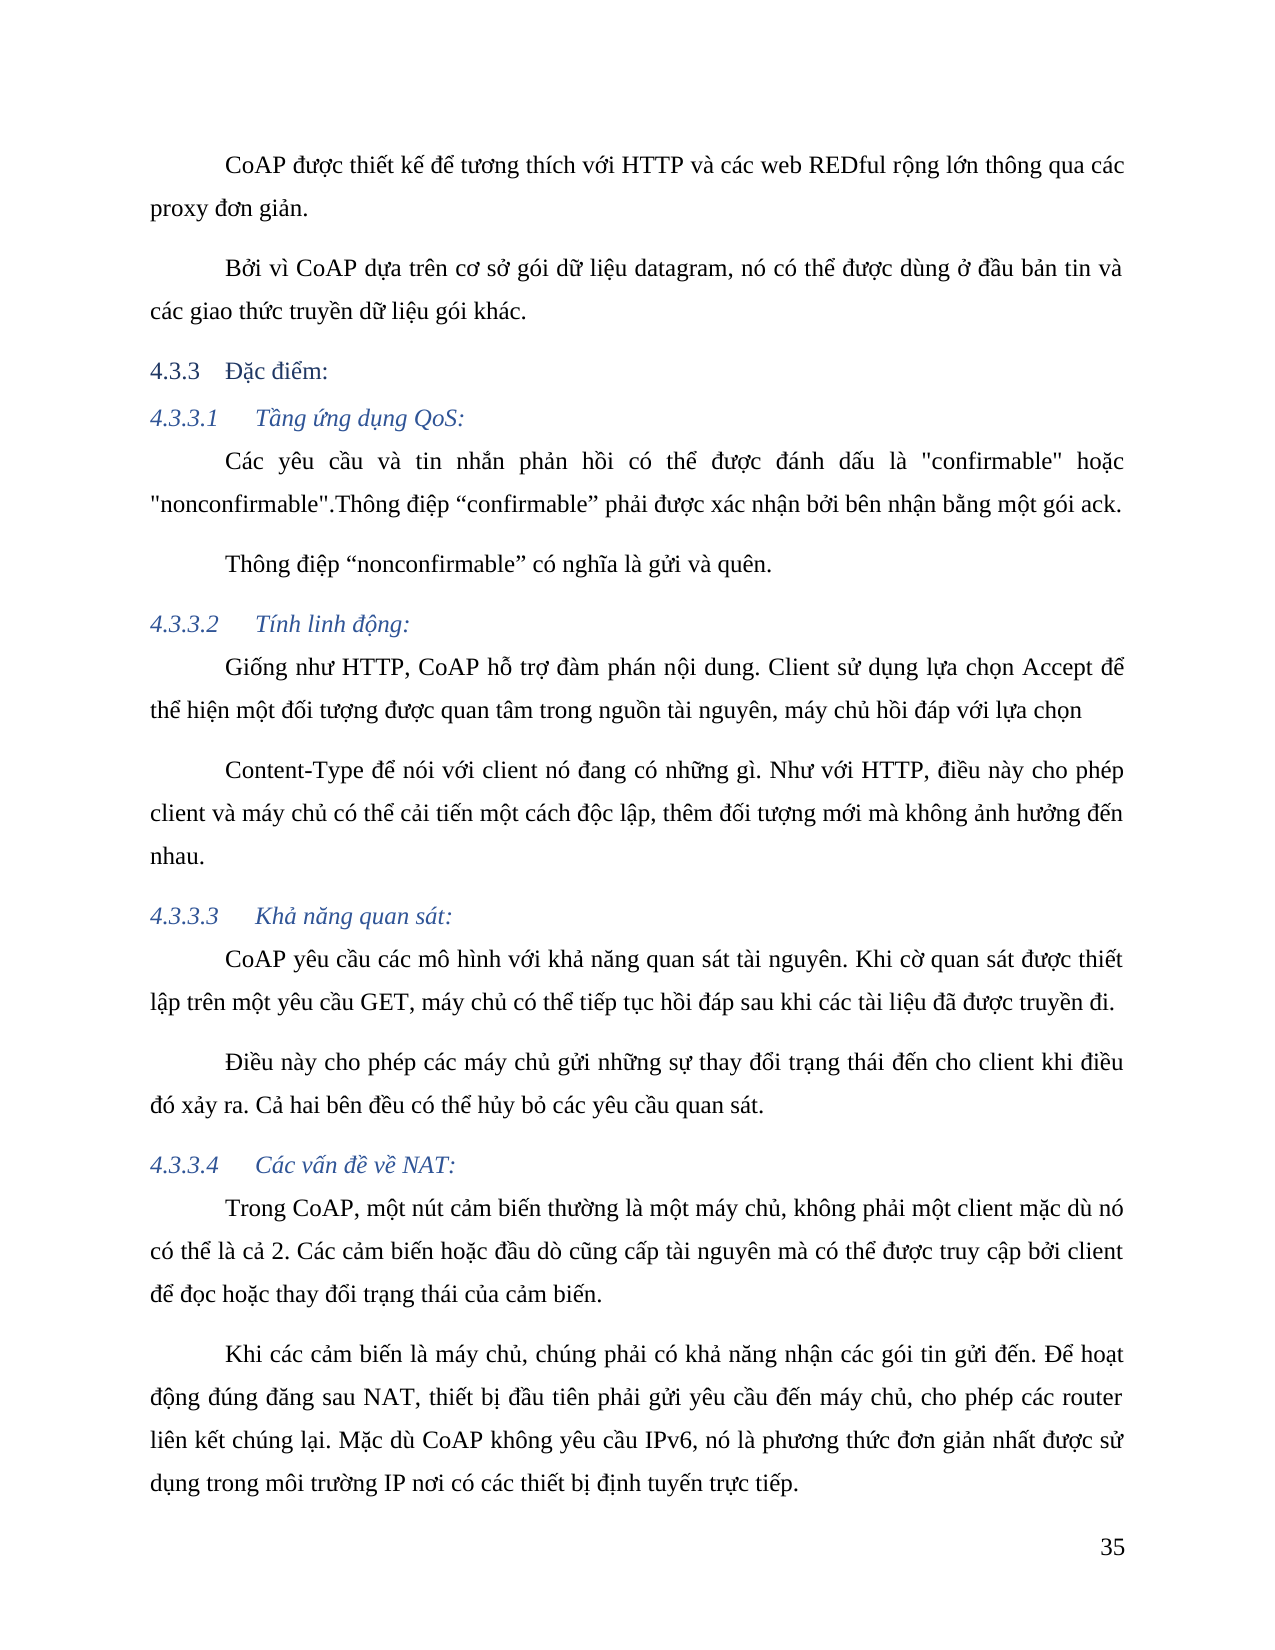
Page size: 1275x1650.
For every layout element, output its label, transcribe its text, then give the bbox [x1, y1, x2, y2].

subtitle Tầng ứng dụng QoS: [150, 403, 1125, 432]
text Trong CoAP, một nút cảm biến thường là một máy chủ, không phải một client mặc dù nó có thể là cả 2. Các cảm biến hoặc đầu dò cũng cấp tài nguyên mà có thể được truy cập bởi client để đọc hoặc thay đổi trạng thái của cảm biến. [150, 1193, 1125, 1308]
subtitle Khả năng quan sát: [150, 901, 1125, 930]
text Giống như HTTP, CoAP hỗ trợ đàm phán nội dung. Client sử dụng lựa chọn Accept để thể hiện một đối tượng được quan tâm trong nguồn tài nguyên, máy chủ hồi đáp với lựa chọn [150, 652, 1125, 724]
subtitle Tính linh động: [150, 609, 1125, 638]
text Khi các cảm biến là máy chủ, chúng phải có khả năng nhận các gói tin gửi đến. Để hoạt động đúng đăng sau NAT, thiết bị đầu tiên phải gửi yêu cầu đến máy chủ, cho phép các router liên kết chúng lại. Mặc dù CoAP không yêu cầu IPv6, nó là phương thức đơn giản nhất được sử dụng trong môi trường IP nơi có các thiết bị định tuyến trực tiếp. [150, 1339, 1125, 1497]
subtitle Đặc điểm: [150, 356, 1125, 384]
subtitle Các vấn đề về NAT: [150, 1150, 1125, 1179]
text Thông điệp “nonconfirmable” có nghĩa là gửi và quên. [150, 549, 1125, 578]
text Các yêu cầu và tin nhắn phản hồi có thể được đánh dấu là "confirmable" hoặc "nonconfirmable".Thông điệp “confirmable” phải được xác nhận bởi bên nhận bằng một gói ack. [150, 446, 1125, 518]
text Content-Type để nói với client nó đang có những gì. Như với HTTP, điều này cho phép client và máy chủ có thể cải tiến một cách độc lập, thêm đối tượng mới mà không ảnh hưởng đến nhau. [150, 755, 1125, 870]
text Bởi vì CoAP dựa trên cơ sở gói dữ liệu datagram, nó có thể được dùng ở đầu bản tin và các giao thức truyền dữ liệu gói khác. [150, 253, 1125, 325]
text CoAP được thiết kế để tương thích với HTTP và các web REDful rộng lớn thông qua các proxy đơn giản. [150, 150, 1125, 222]
text Điều này cho phép các máy chủ gửi những sự thay đổi trạng thái đến cho client khi điều đó xảy ra. Cả hai bên đều có thể hủy bỏ các yêu cầu quan sát. [150, 1047, 1125, 1119]
text CoAP yêu cầu các mô hình với khả năng quan sát tài nguyên. Khi cờ quan sát được thiết lập trên một yêu cầu GET, máy chủ có thể tiếp tục hồi đáp sau khi các tài liệu đã được truyền đi. [150, 944, 1125, 1016]
